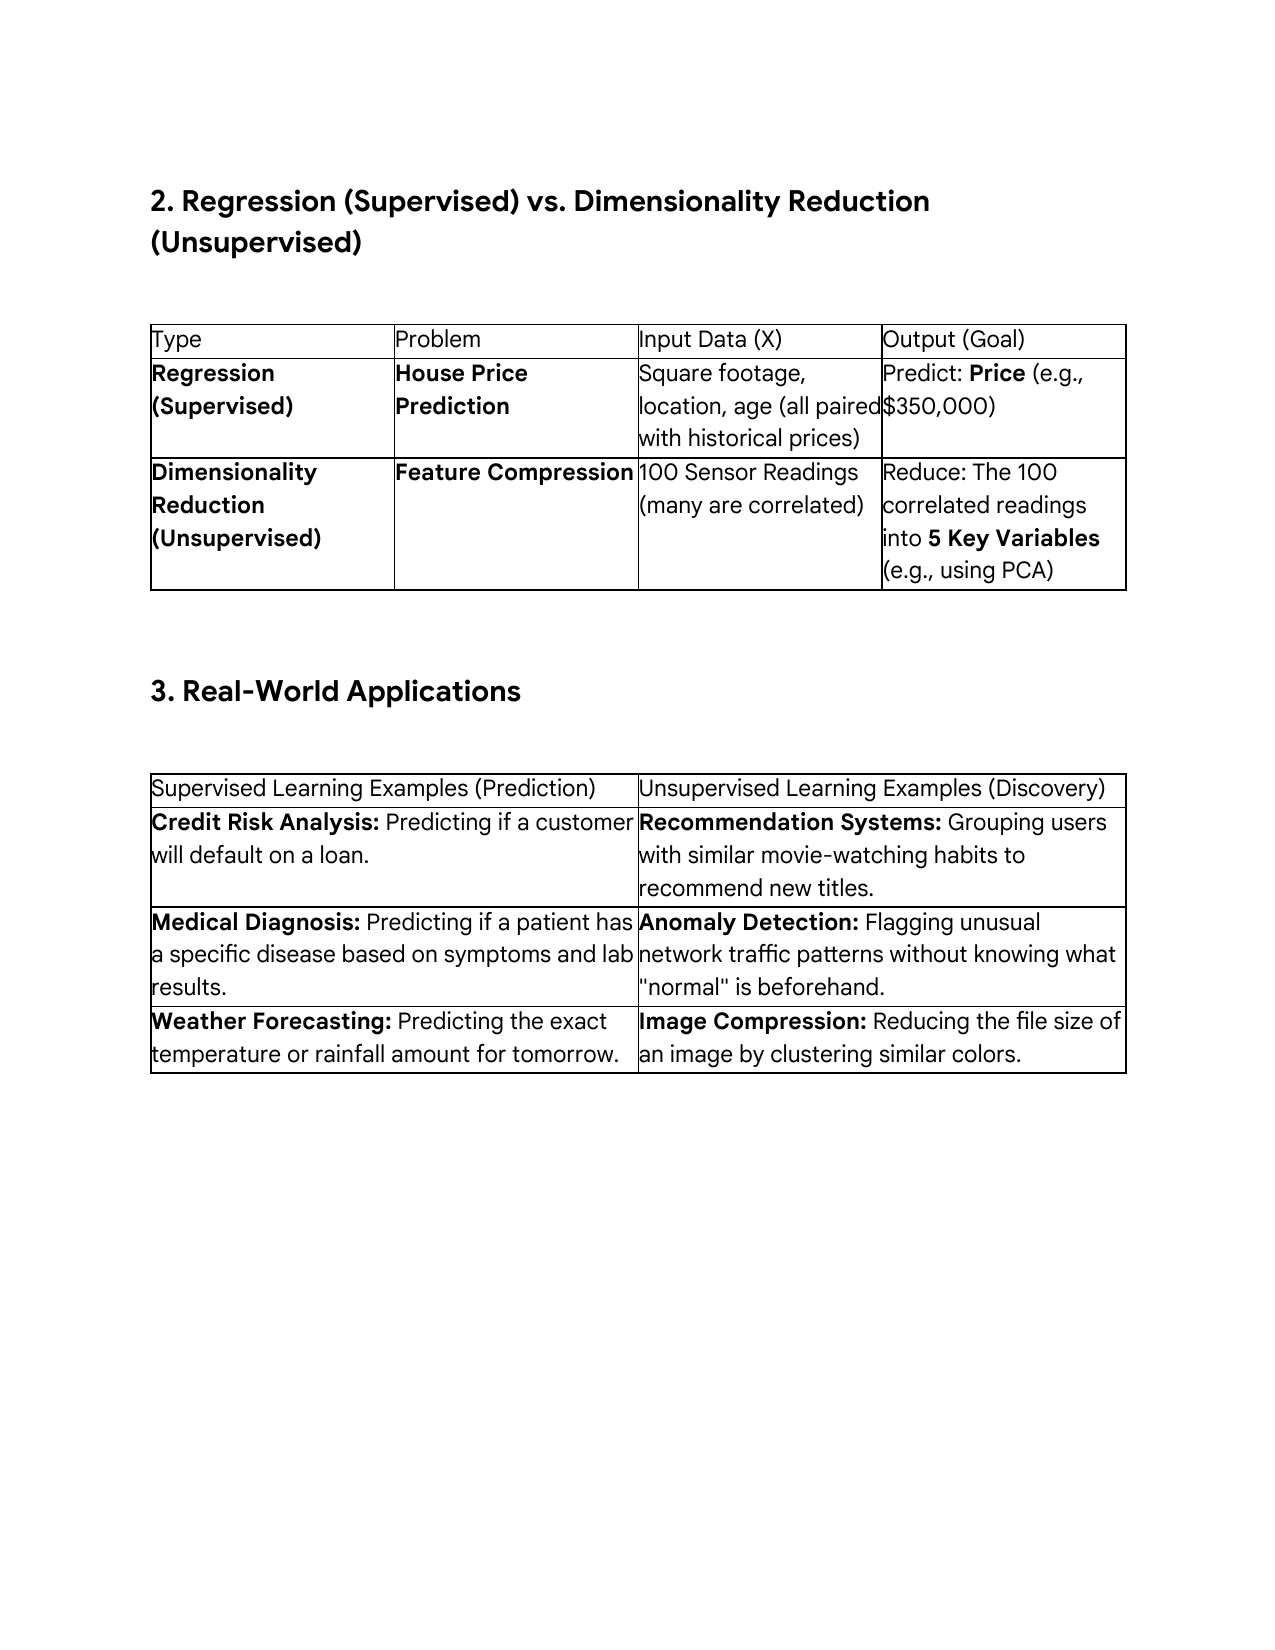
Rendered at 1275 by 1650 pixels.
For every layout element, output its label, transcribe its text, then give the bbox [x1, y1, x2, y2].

table_cell 100 Sensor Readings (many are correlated) [639, 459, 881, 589]
table_cell Recommendation Systems: Grouping users with similar movie-watching habits to recommend new titles. [639, 808, 1125, 906]
subtitle 3. Real-World Applications [150, 673, 1125, 710]
table_cell Weather Forecasting: Predicting the exact temperature or rainfall amount for tomorrow. [152, 1007, 638, 1072]
table_header Type [152, 325, 394, 358]
table_header Output (Goal) [883, 325, 1125, 358]
table_cell Square footage, location, age (all paired with historical prices) [639, 359, 881, 457]
table_cell Regression (Supervised) [152, 359, 394, 457]
table_cell Credit Risk Analysis: Predicting if a customer will default on a loan. [152, 808, 638, 906]
table_header Supervised Learning Examples (Prediction) [152, 775, 638, 807]
table_cell Dimensionality Reduction (Unsupervised) [152, 459, 394, 589]
subtitle 2. Regression (Supervised) vs. Dimensionality Reduction (Unsupervised) [150, 183, 1125, 261]
table_cell Predict: Price (e.g., $350,000) [883, 359, 1125, 457]
table_header Problem [395, 325, 638, 358]
table_cell Feature Compression [395, 459, 638, 589]
table_cell Anomaly Detection: Flagging unusual network traffic patterns without knowing what "normal" is beforehand. [639, 908, 1125, 1006]
table_cell Reduce: The 100 correlated readings into 5 Key Variables (e.g., using PCA) [883, 459, 1125, 589]
table_cell Medical Diagnosis: Predicting if a patient has a specific disease based on symptoms and lab results. [152, 908, 638, 1006]
table_cell House Price Prediction [395, 359, 638, 457]
table_cell Image Compression: Reducing the file size of an image by clustering similar colors. [639, 1007, 1125, 1072]
table_header Unsupervised Learning Examples (Discovery) [639, 775, 1125, 807]
table_header Input Data (X) [639, 325, 881, 358]
